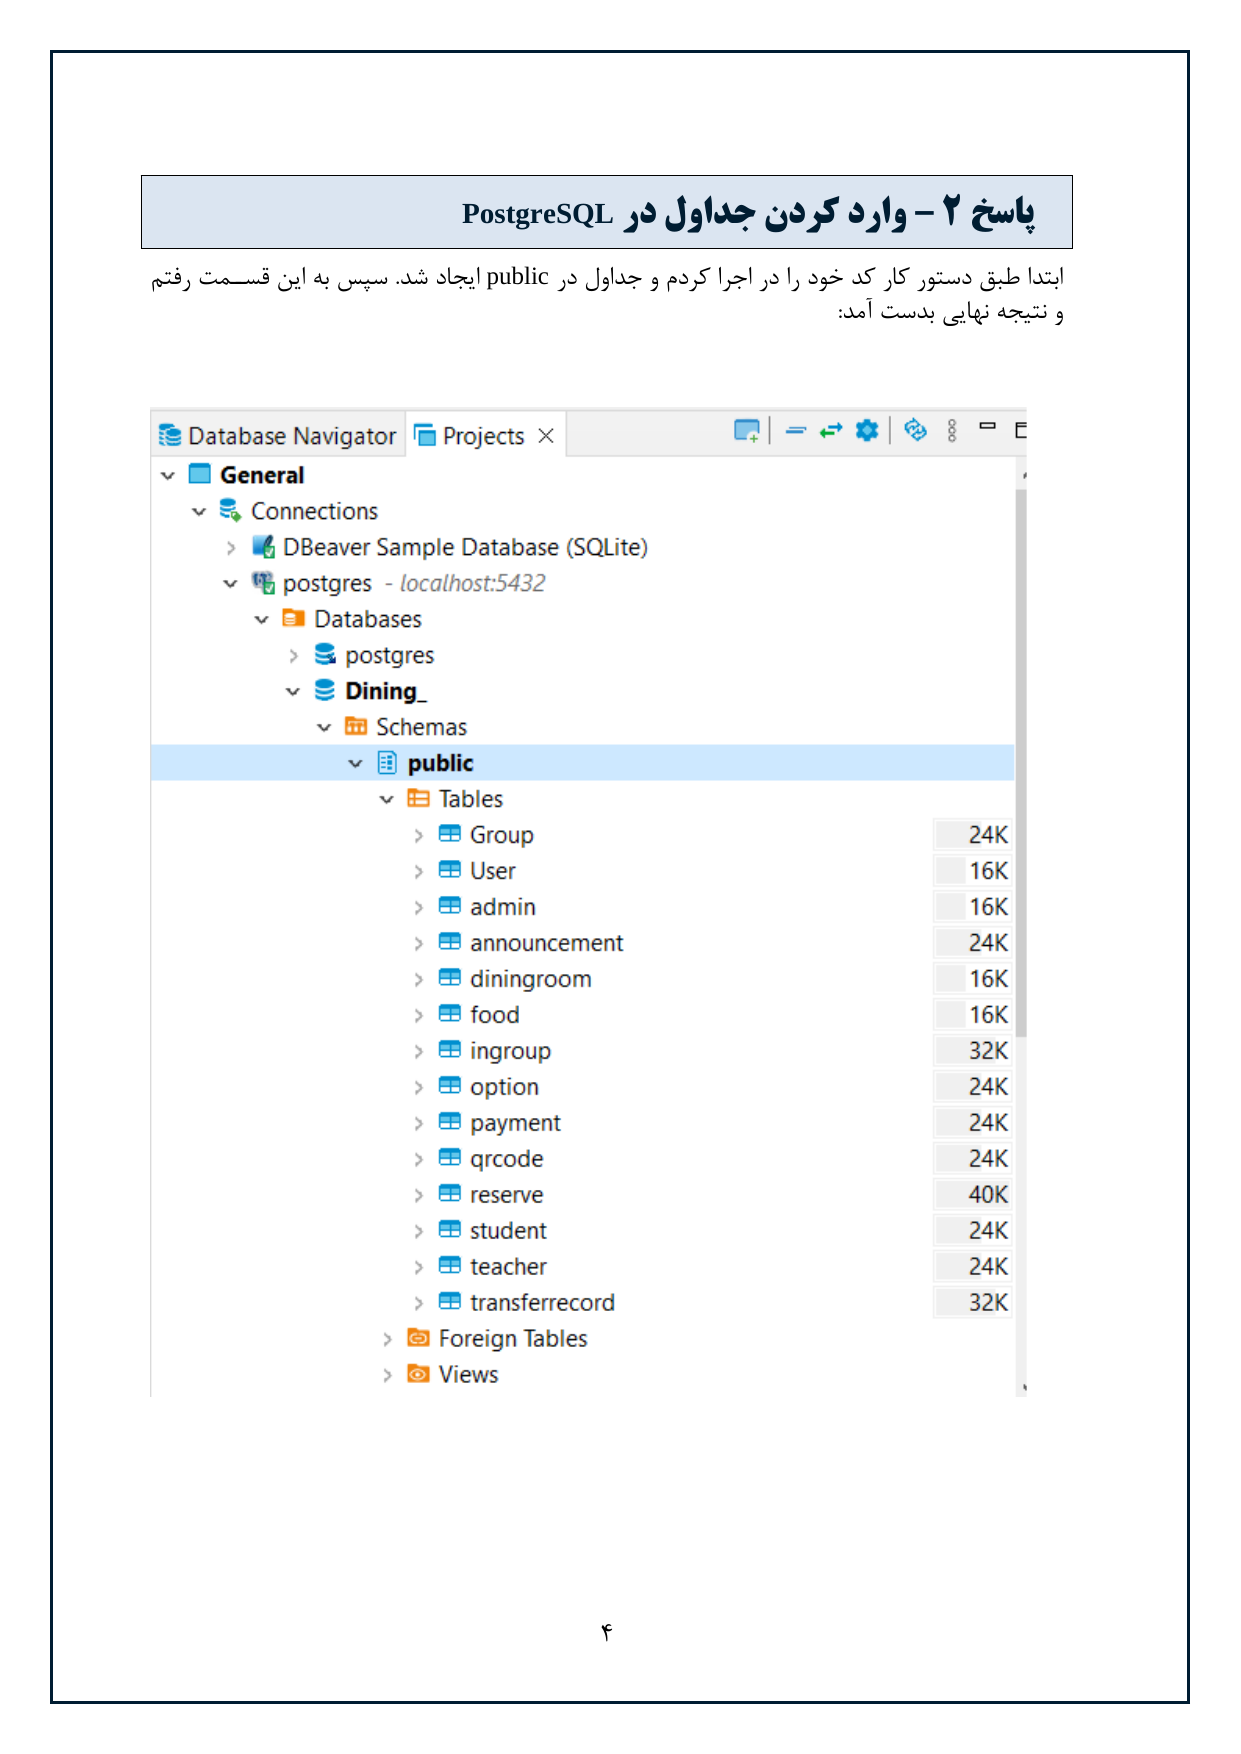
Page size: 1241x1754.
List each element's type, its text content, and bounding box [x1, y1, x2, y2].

picture [150, 407, 1027, 1397]
subtitle پاسخ ۲ – وارد کردن جداول در PostgreSQL [142, 176, 1072, 248]
text ابتدا طبق دستور کار کد خود را در اجرا کردم و جداول در public ایجاد شد. سپس به این قسمت رفتم و نتیجه نهایی بدست آمد: [150, 261, 1063, 328]
